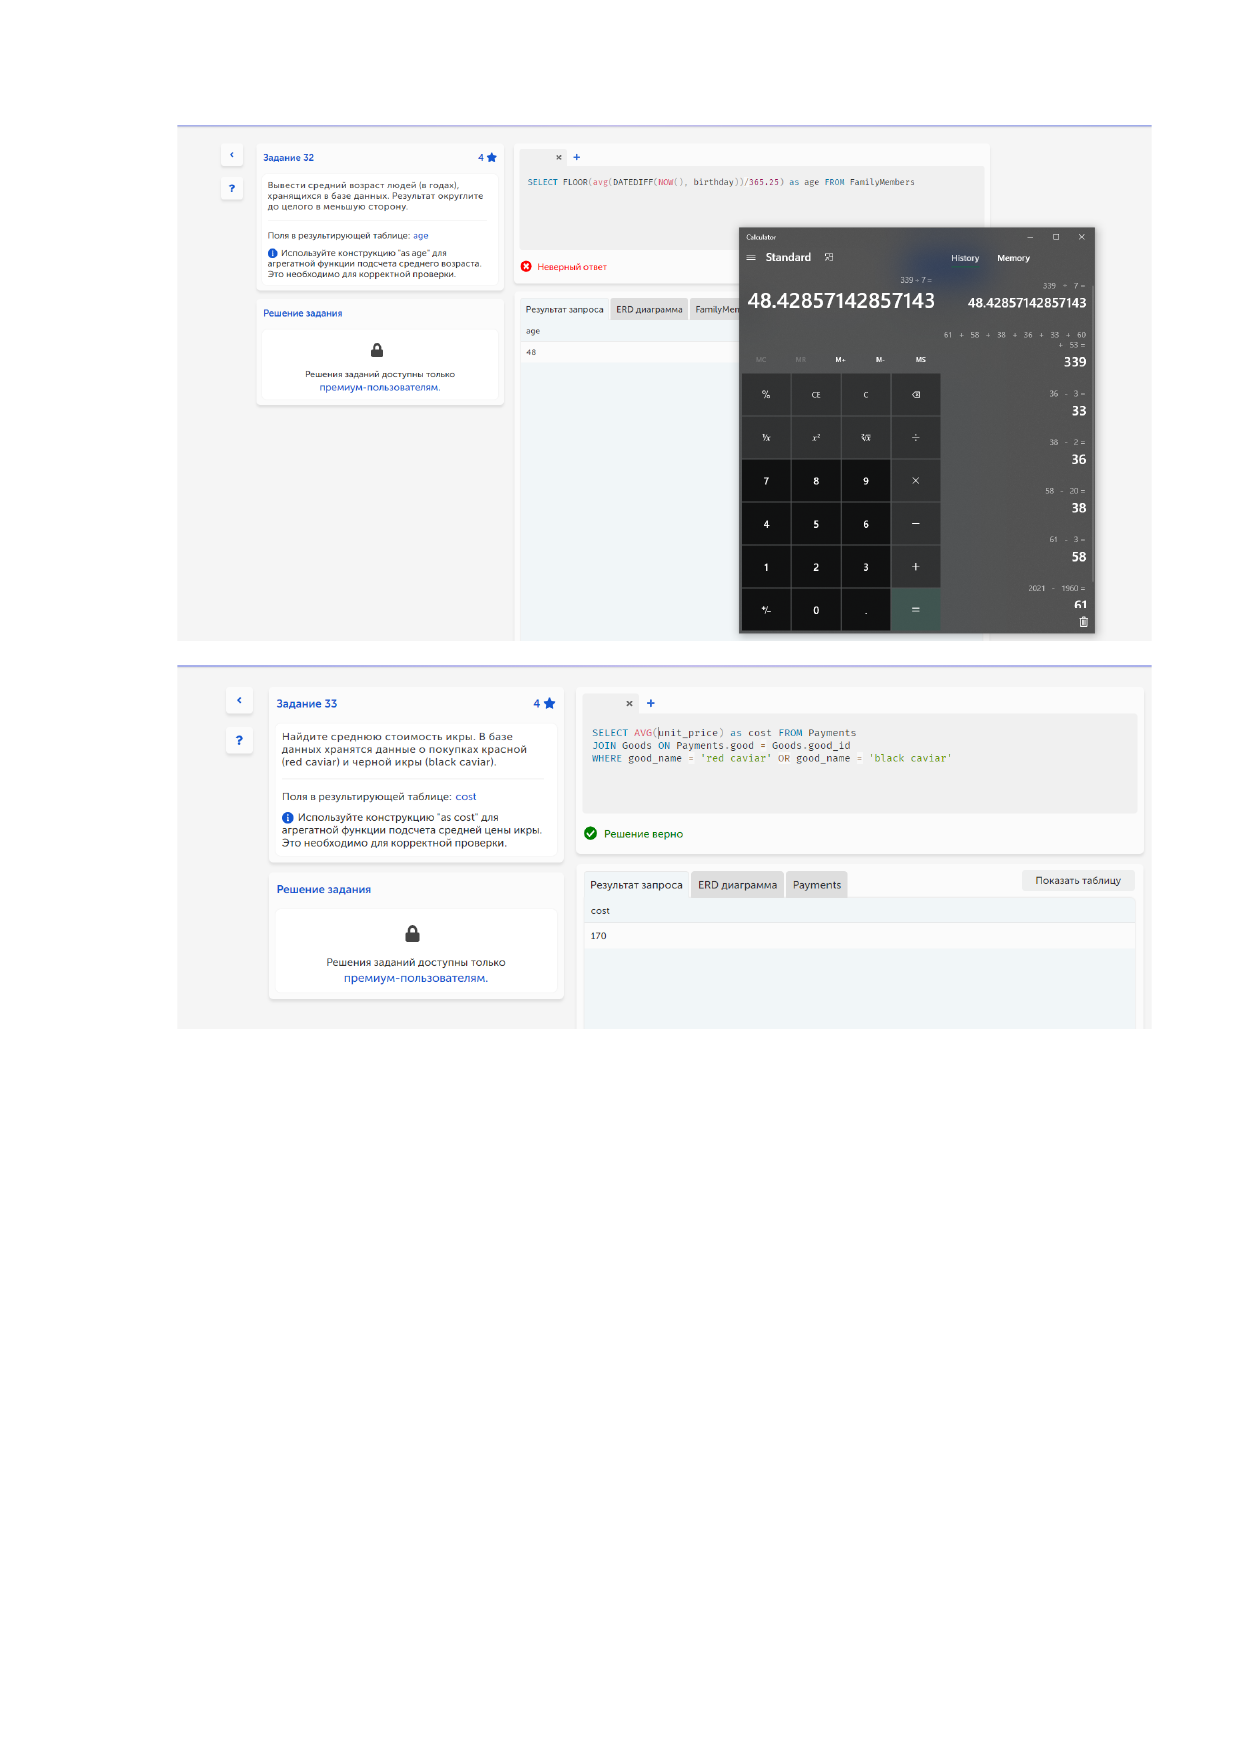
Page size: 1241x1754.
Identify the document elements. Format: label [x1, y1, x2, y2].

picture [177, 659, 1152, 1029]
picture [177, 118, 1152, 641]
